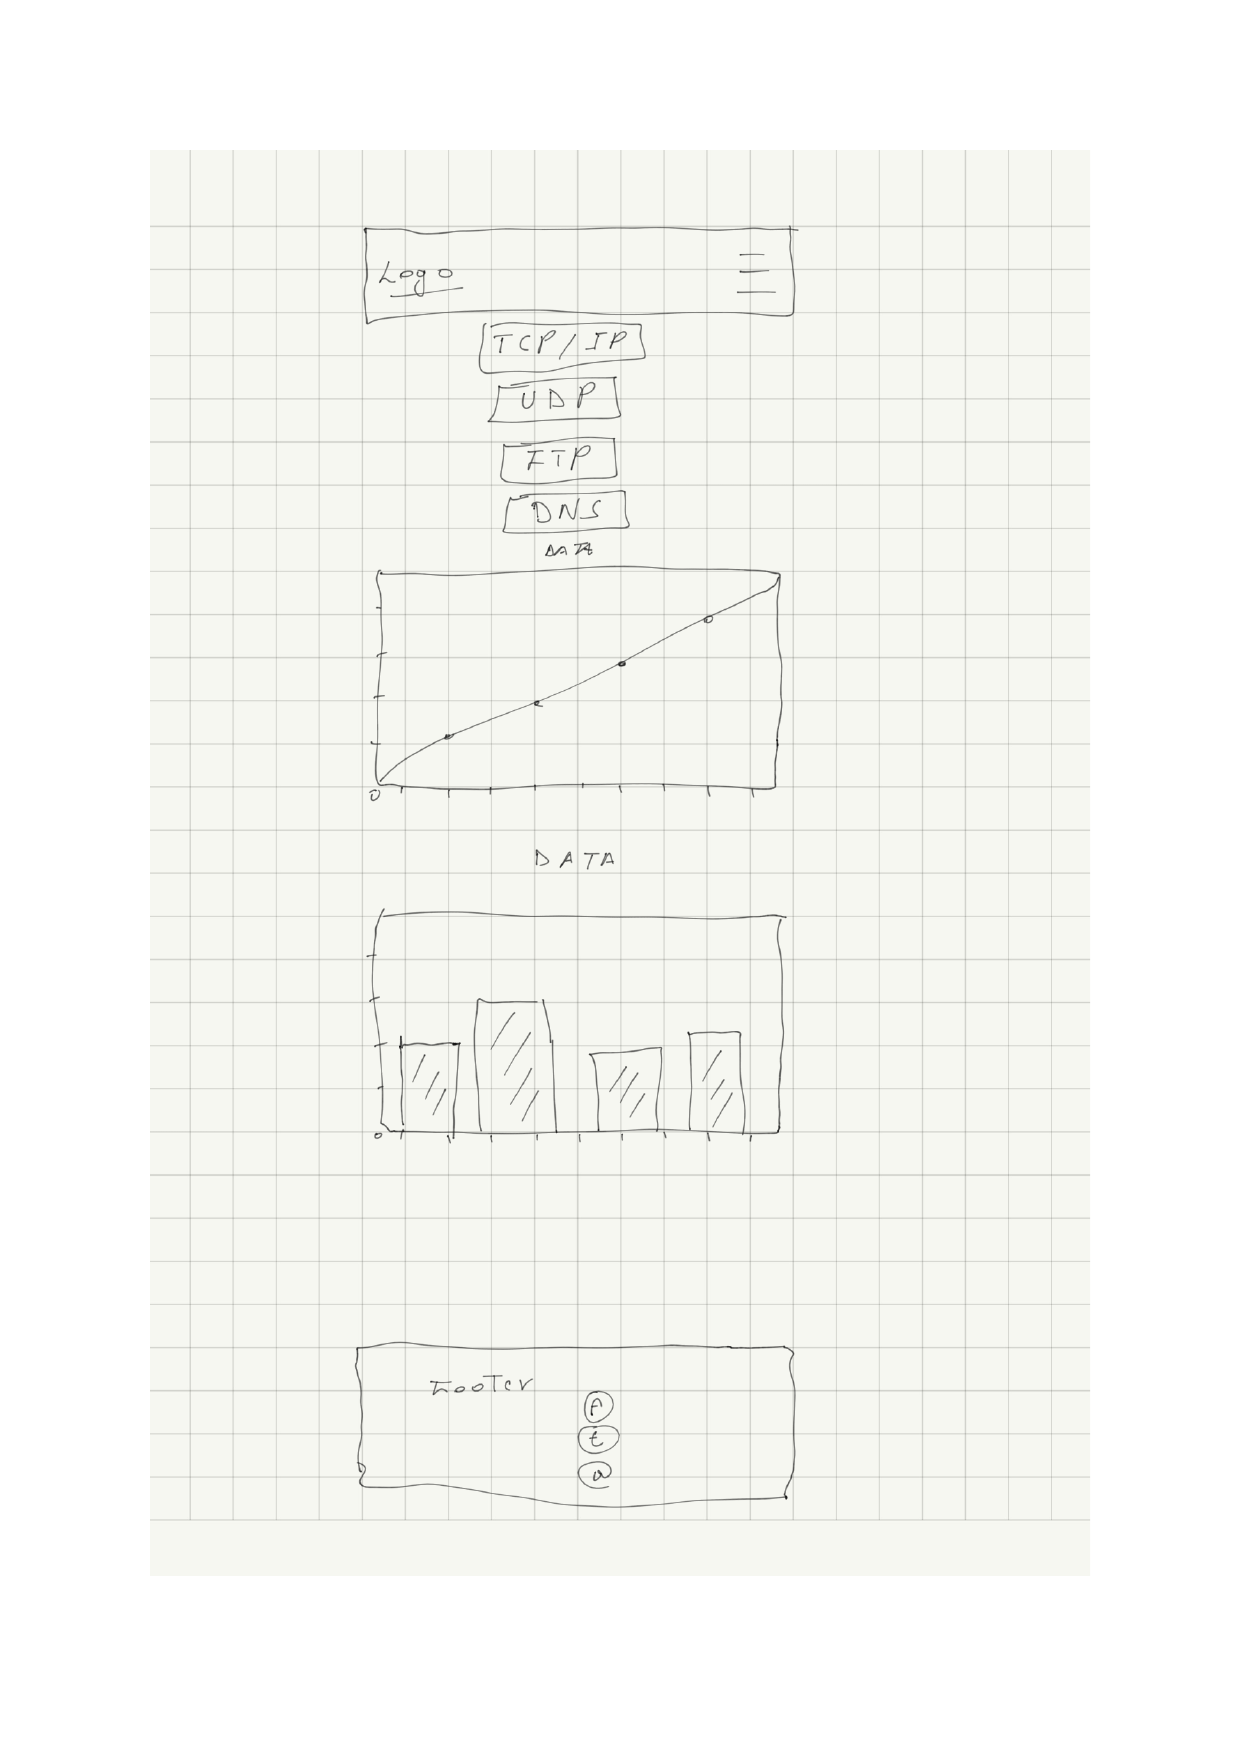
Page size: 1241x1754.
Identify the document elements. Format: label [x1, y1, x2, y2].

picture [150, 150, 1091, 1576]
